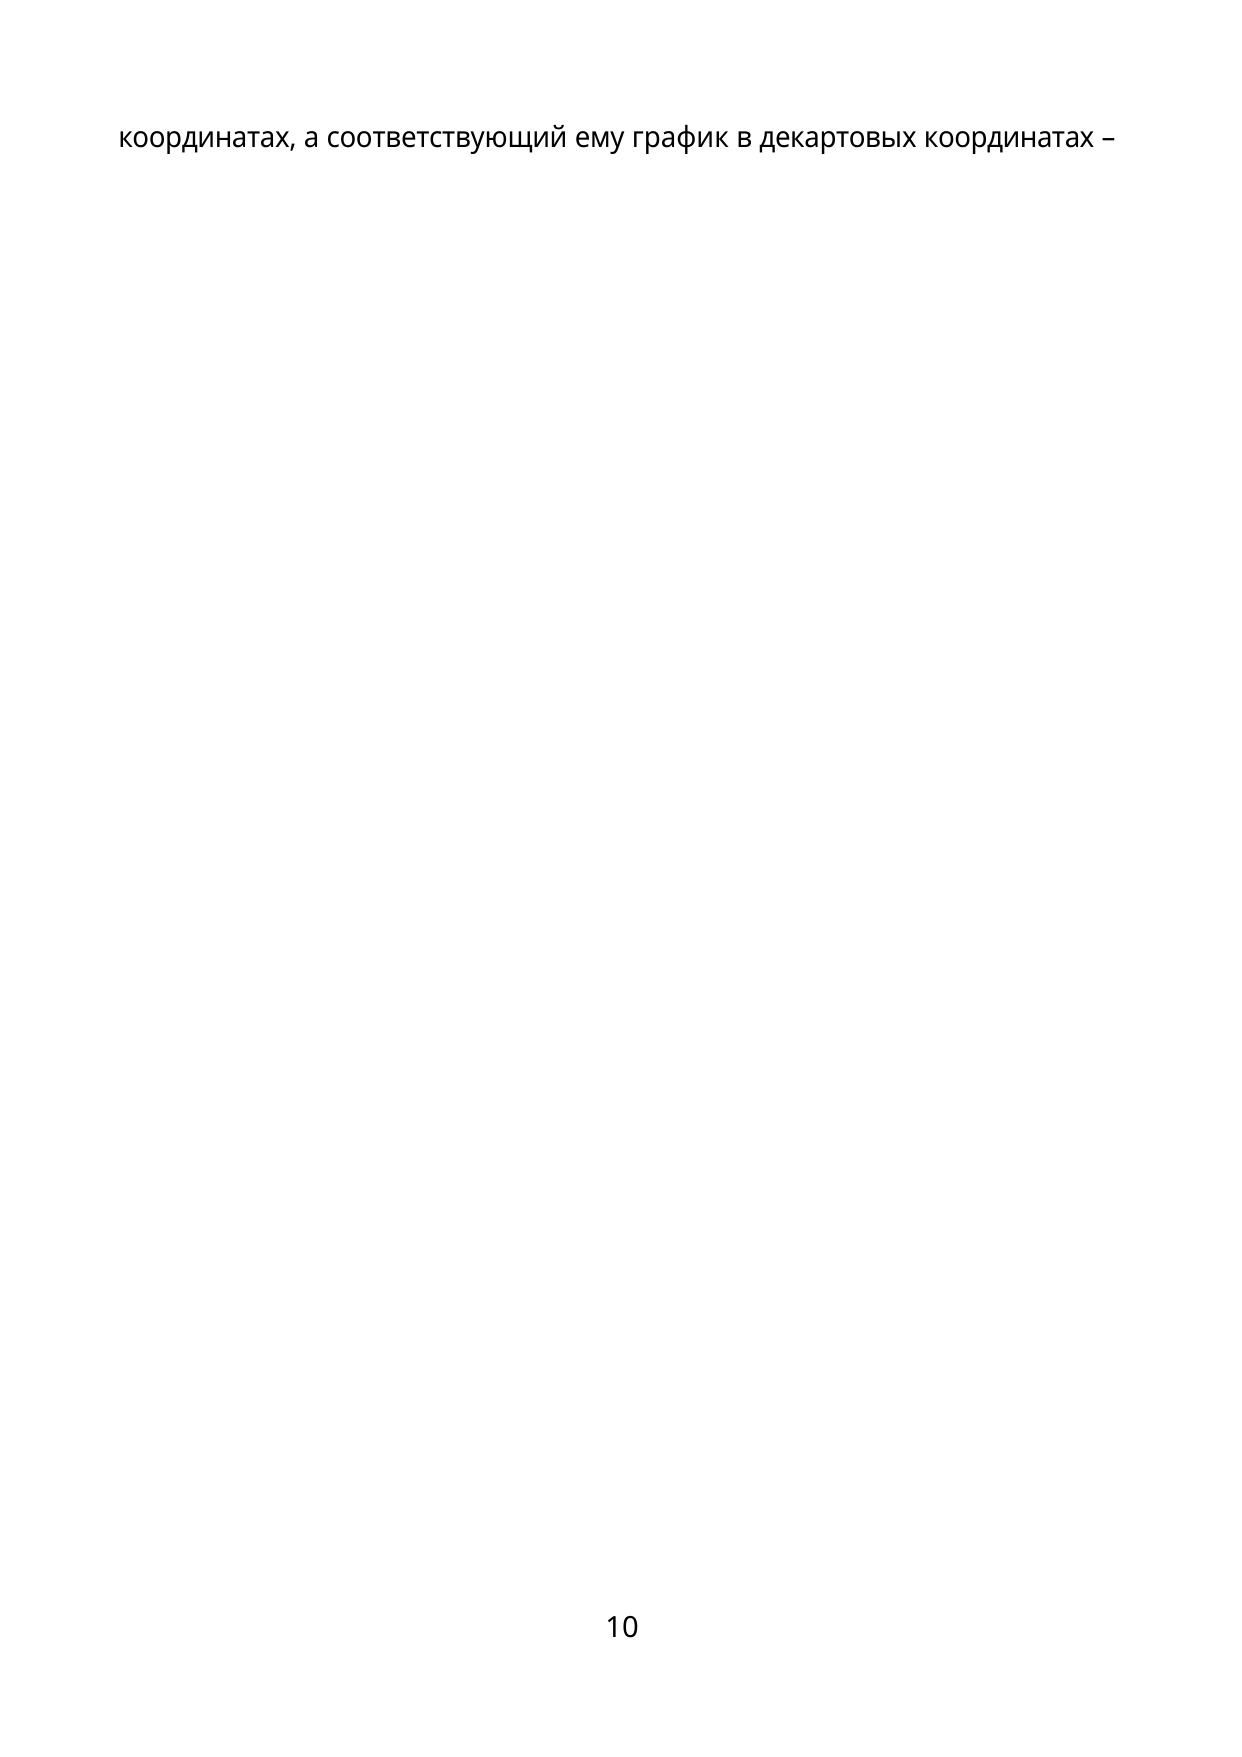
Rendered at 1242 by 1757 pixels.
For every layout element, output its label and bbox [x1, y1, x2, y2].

text [118, 117, 1124, 156]
